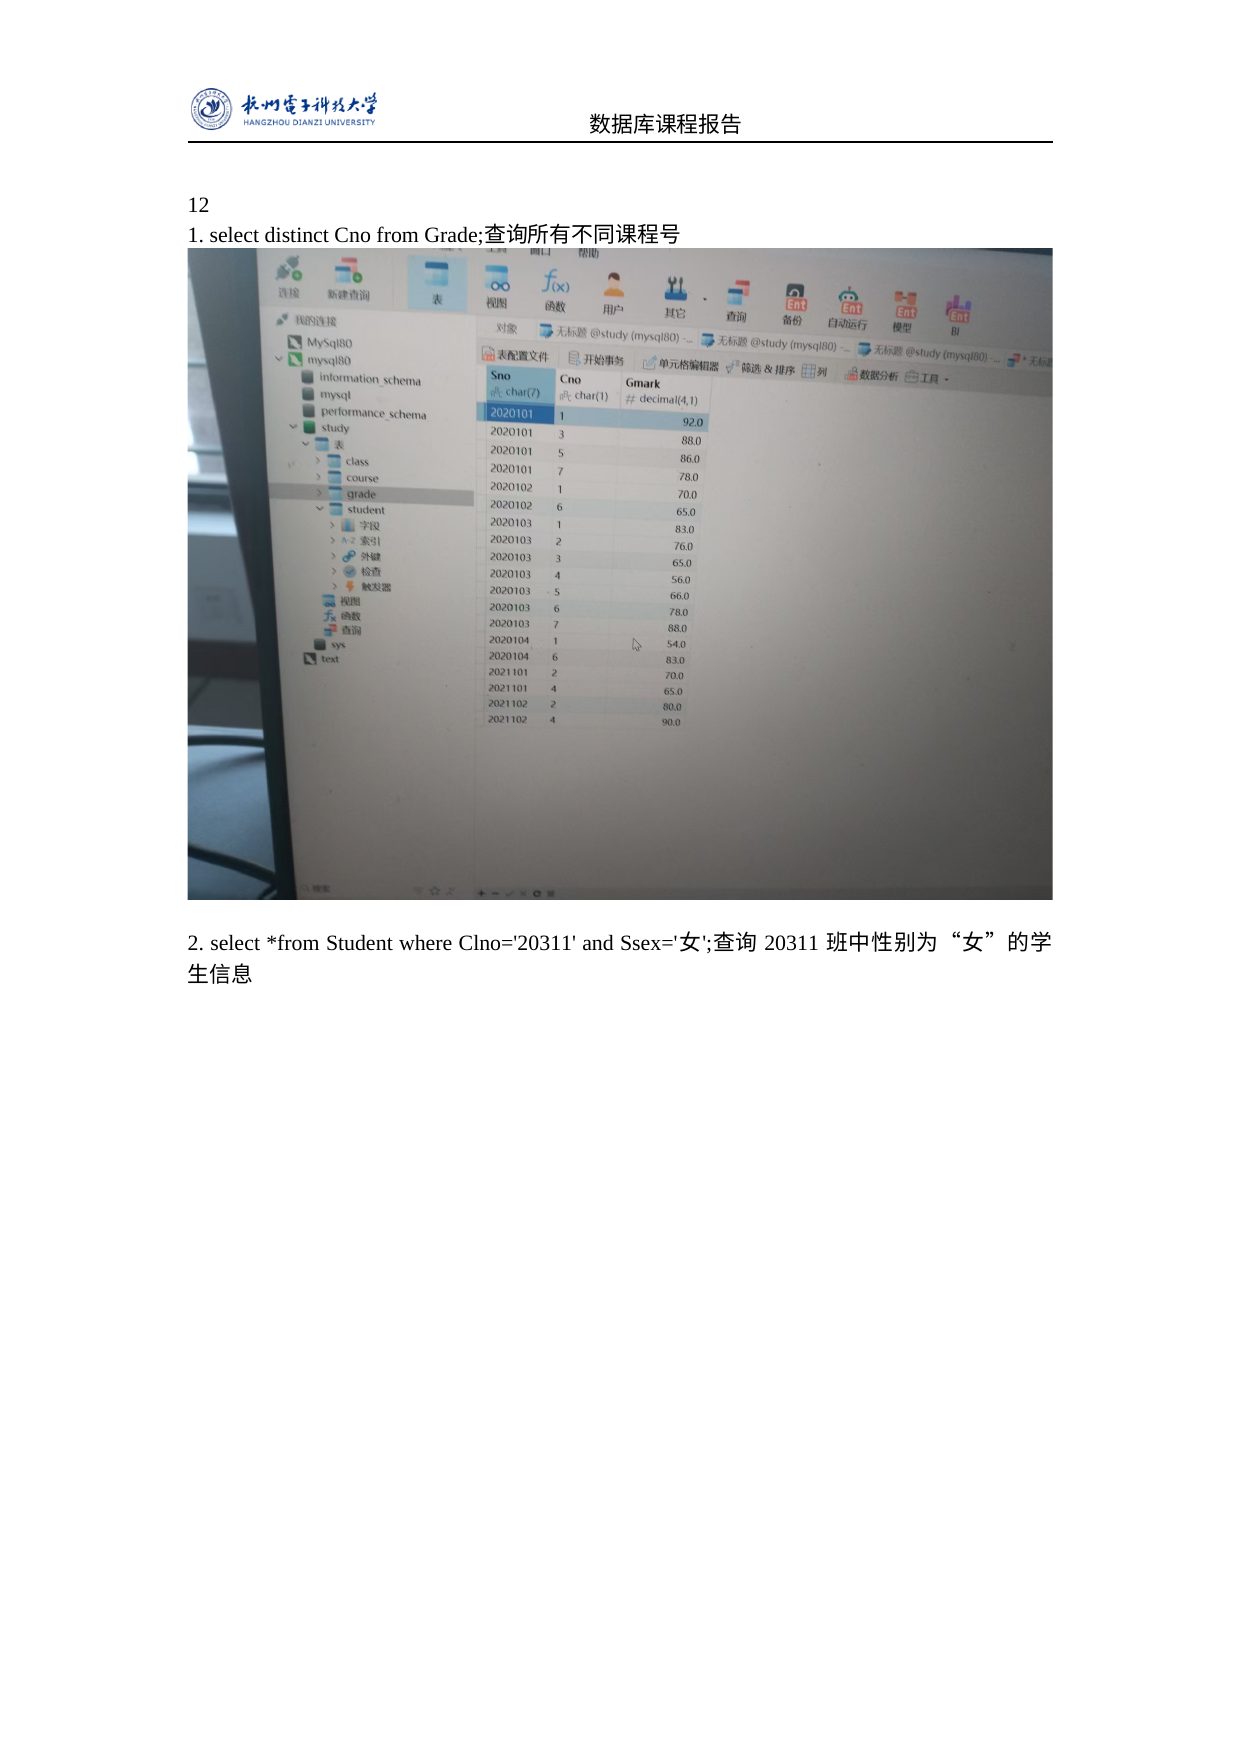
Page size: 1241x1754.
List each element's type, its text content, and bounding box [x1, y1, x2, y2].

picture [187, 88, 379, 133]
text 2. select *from Student where Clno='20311' and Ssex='女';查询 20311 班中性别为“女”的学生信息 [187, 925, 1053, 988]
text 12 [187, 192, 1053, 217]
picture [187, 248, 1053, 900]
text 1. select distinct Cno from Grade;查询所有不同课程号 [187, 217, 1053, 248]
